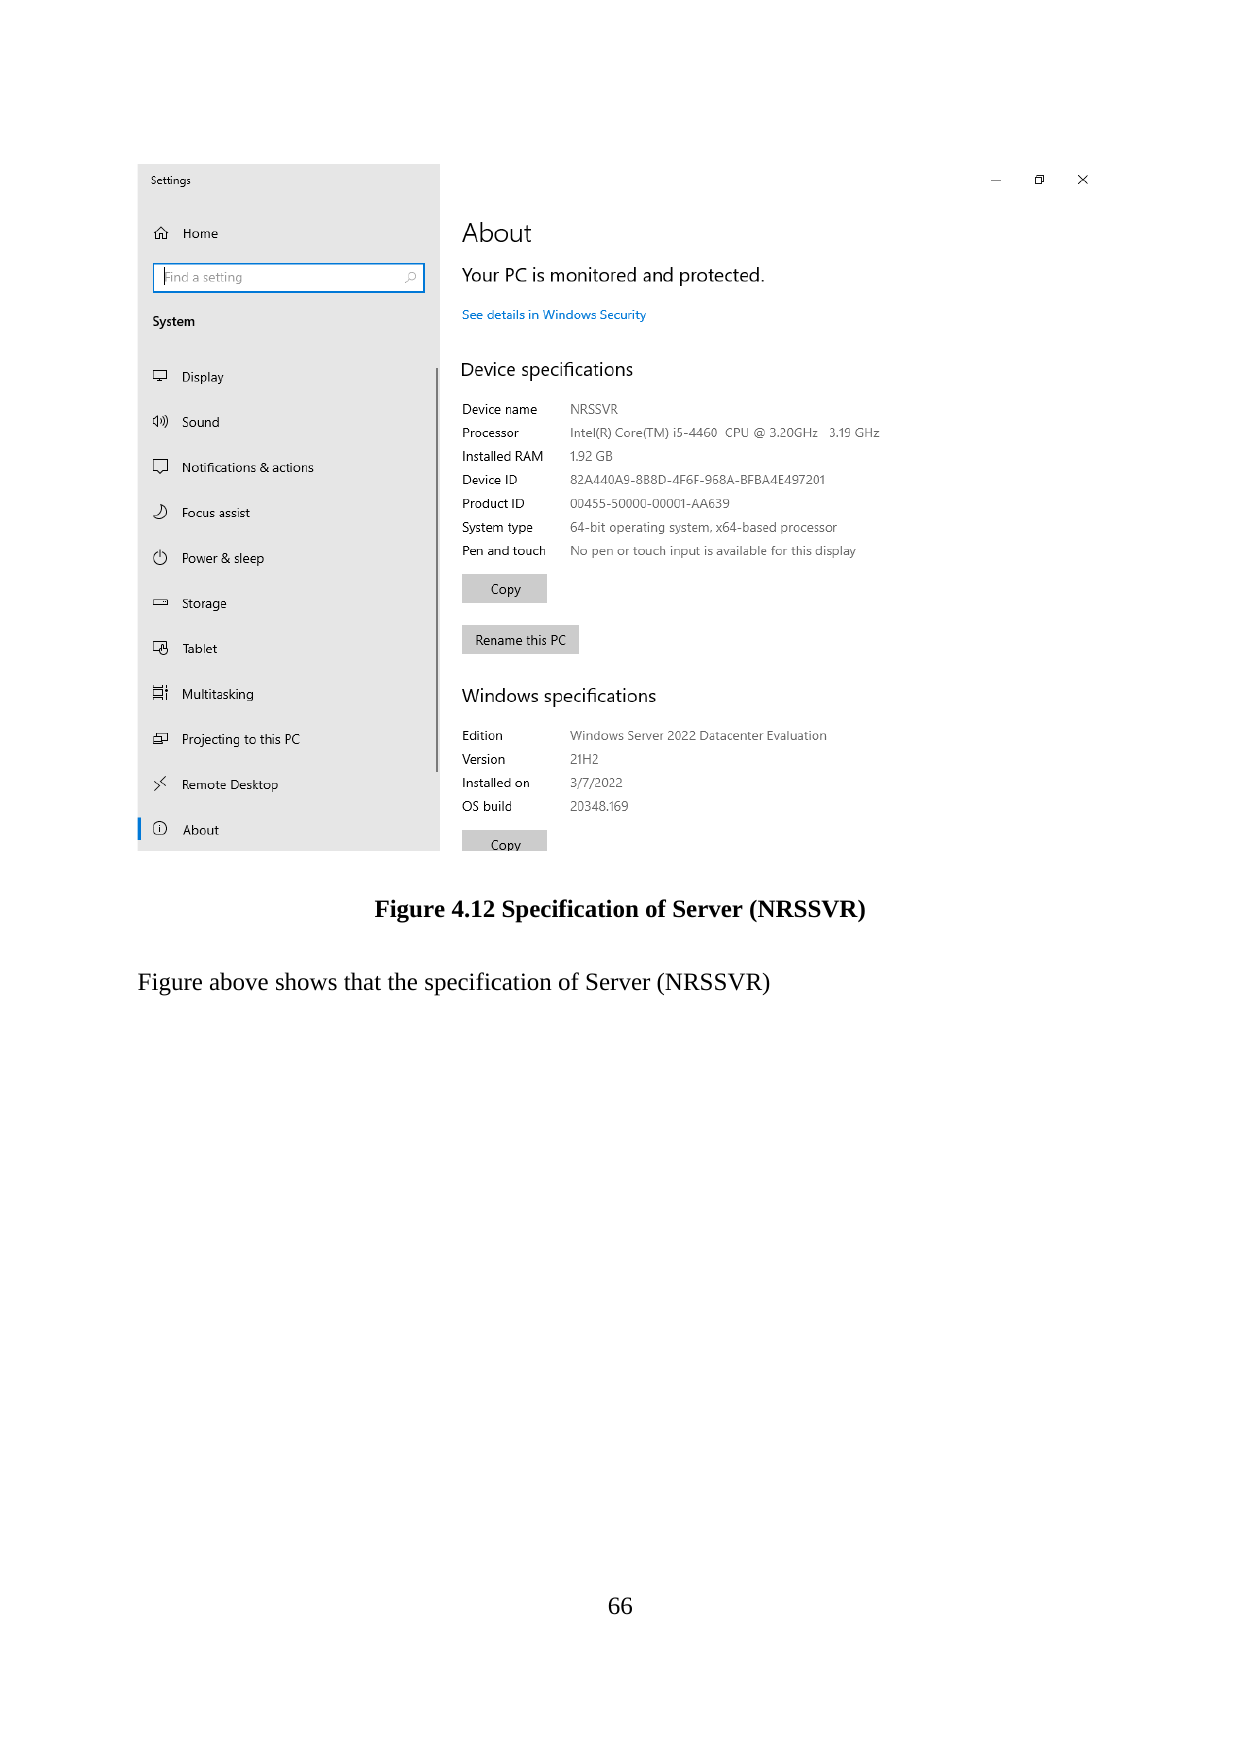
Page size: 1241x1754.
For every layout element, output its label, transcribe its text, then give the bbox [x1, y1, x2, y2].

text Figure above shows that the specification of Server (NRSSVR) [137, 967, 1103, 996]
subtitle Figure 4.12 Specification of Server (NRSSVR) [137, 894, 1103, 923]
picture [137, 164, 1104, 851]
